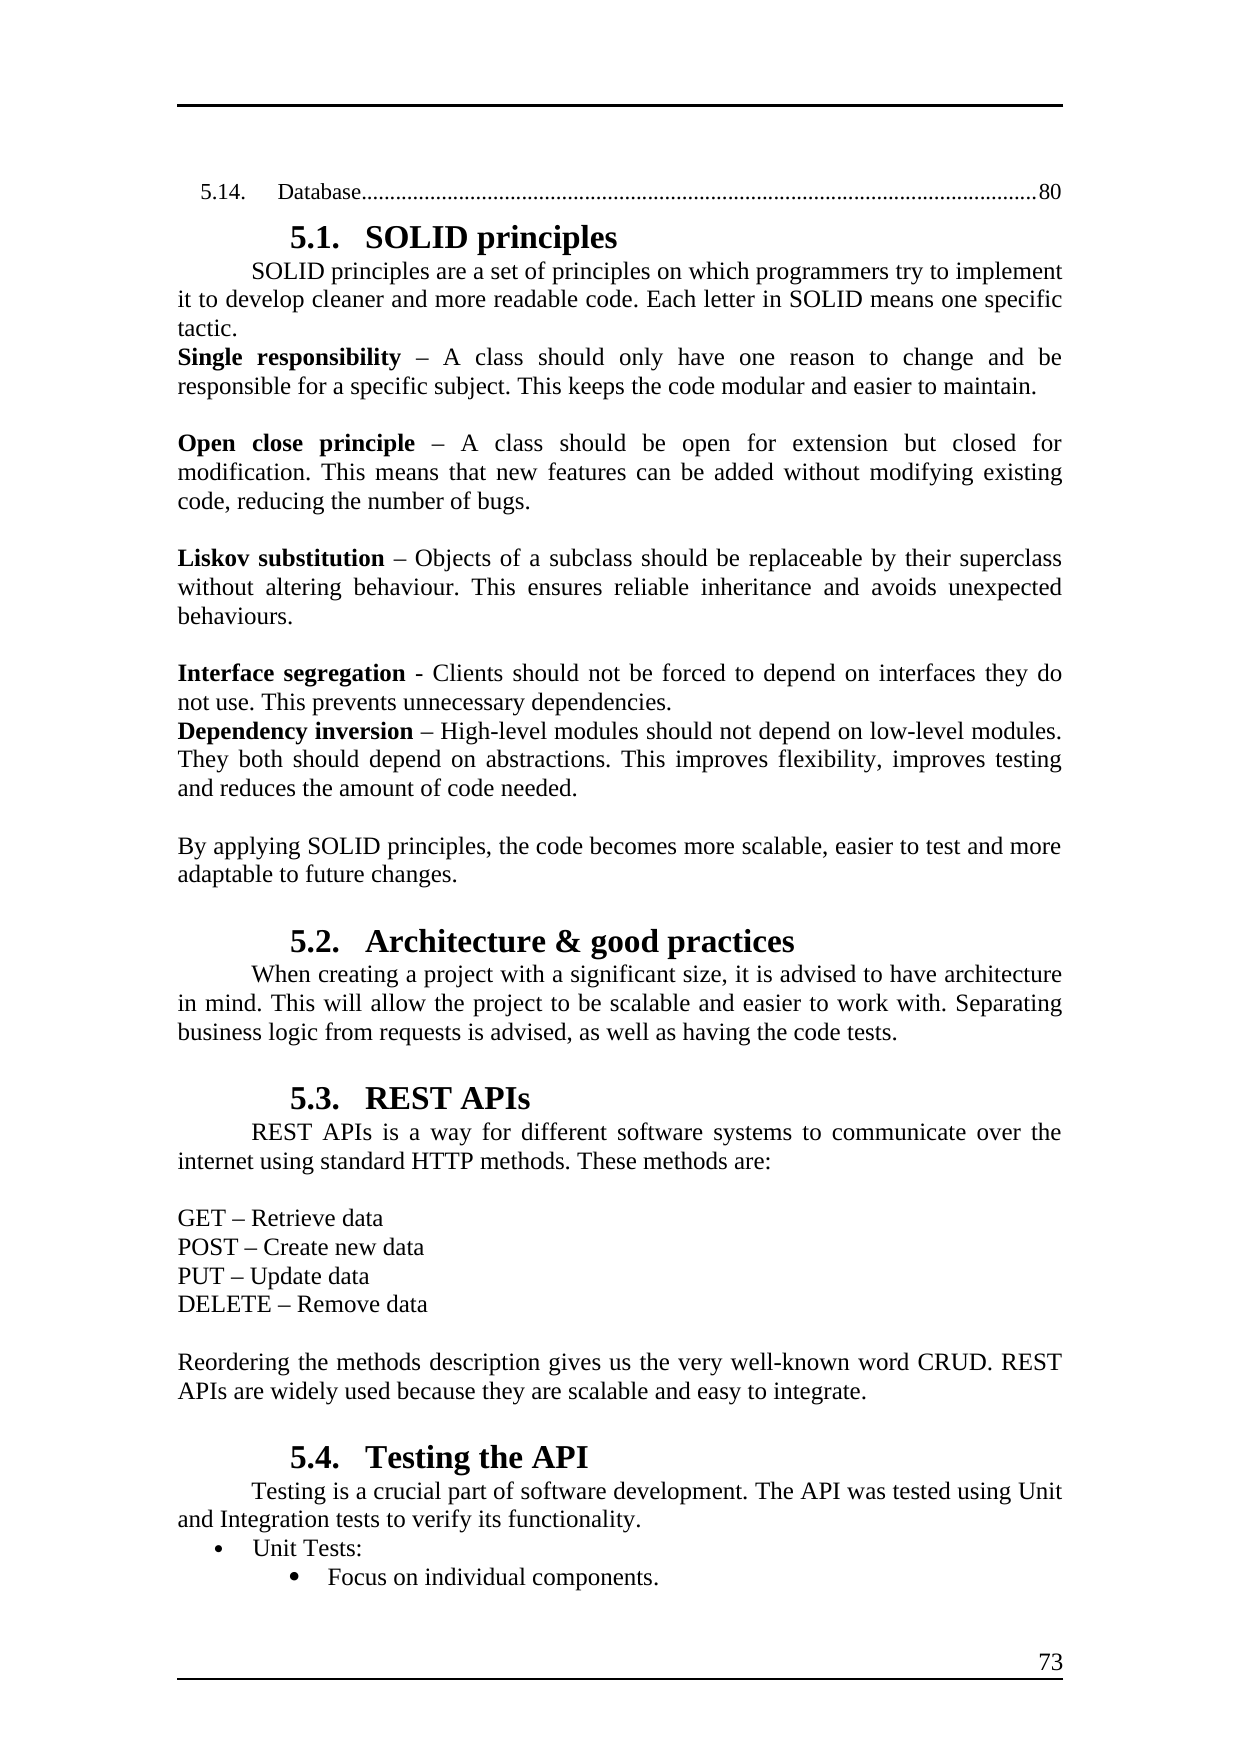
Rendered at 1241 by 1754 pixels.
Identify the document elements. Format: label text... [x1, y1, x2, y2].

text When creating a project with a significant size, it is advised to have architecture in mind. This will allow the project to be scalable and easier to work with. Separating business logic from requests is advised, as well as having the code tests. [177, 959, 1063, 1046]
list Unit Tests: [215, 1533, 1063, 1562]
text GET – Retrieve data [177, 1203, 1063, 1232]
list Focus on individual components. [290, 1562, 1063, 1591]
text POST – Create new data [177, 1232, 1063, 1261]
subtitle Architecture & good practices [290, 921, 1063, 959]
text Dependency inversion – High-level modules should not depend on low-level modules. They both should depend on abstractions. This improves flexibility, improves testing and reduces the amount of code needed. [177, 716, 1063, 802]
subtitle Testing the API [290, 1437, 1063, 1476]
text DELETE – Remove data [177, 1289, 1063, 1318]
text Reordering the methods description gives us the very well-known word CRUD. REST APIs are widely used because they are scalable and easy to integrate. [177, 1347, 1063, 1404]
subtitle REST APIs [290, 1079, 1063, 1117]
text REST APIs is a way for different software systems to communicate over the internet using standard HTTP methods. These methods are: [177, 1117, 1063, 1174]
subtitle SOLID principles [290, 217, 1063, 256]
text Liskov substitution – Objects of a subclass should be replaceable by their superclass without altering behaviour. This ensures reliable inheritance and avoids unexpected behaviours. [177, 543, 1063, 629]
text Interface segregation - Clients should not be forced to depend on interfaces they do not use. This prevents unnecessary dependencies. [177, 658, 1063, 716]
text Testing is a crucial part of software development. The API was tested using Unit and Integration tests to verify its functionality. [177, 1476, 1063, 1533]
text PUT – Update data [177, 1261, 1063, 1289]
text By applying SOLID principles, the code becomes more scalable, easier to test and more adaptable to future changes. [177, 831, 1063, 888]
text Single responsibility – A class should only have one reason to change and be responsible for a specific subject. This keeps the code modular and easier to maintain. [177, 342, 1063, 399]
text Open close principle – A class should be open for extension but closed for modification. This means that new features can be added without modifying existing code, reducing the number of bugs. [177, 428, 1063, 514]
text SOLID principles are a set of principles on which programmers try to implement it to develop cleaner and more readable code. Each letter in SOLID means one specific tactic. [177, 256, 1063, 342]
